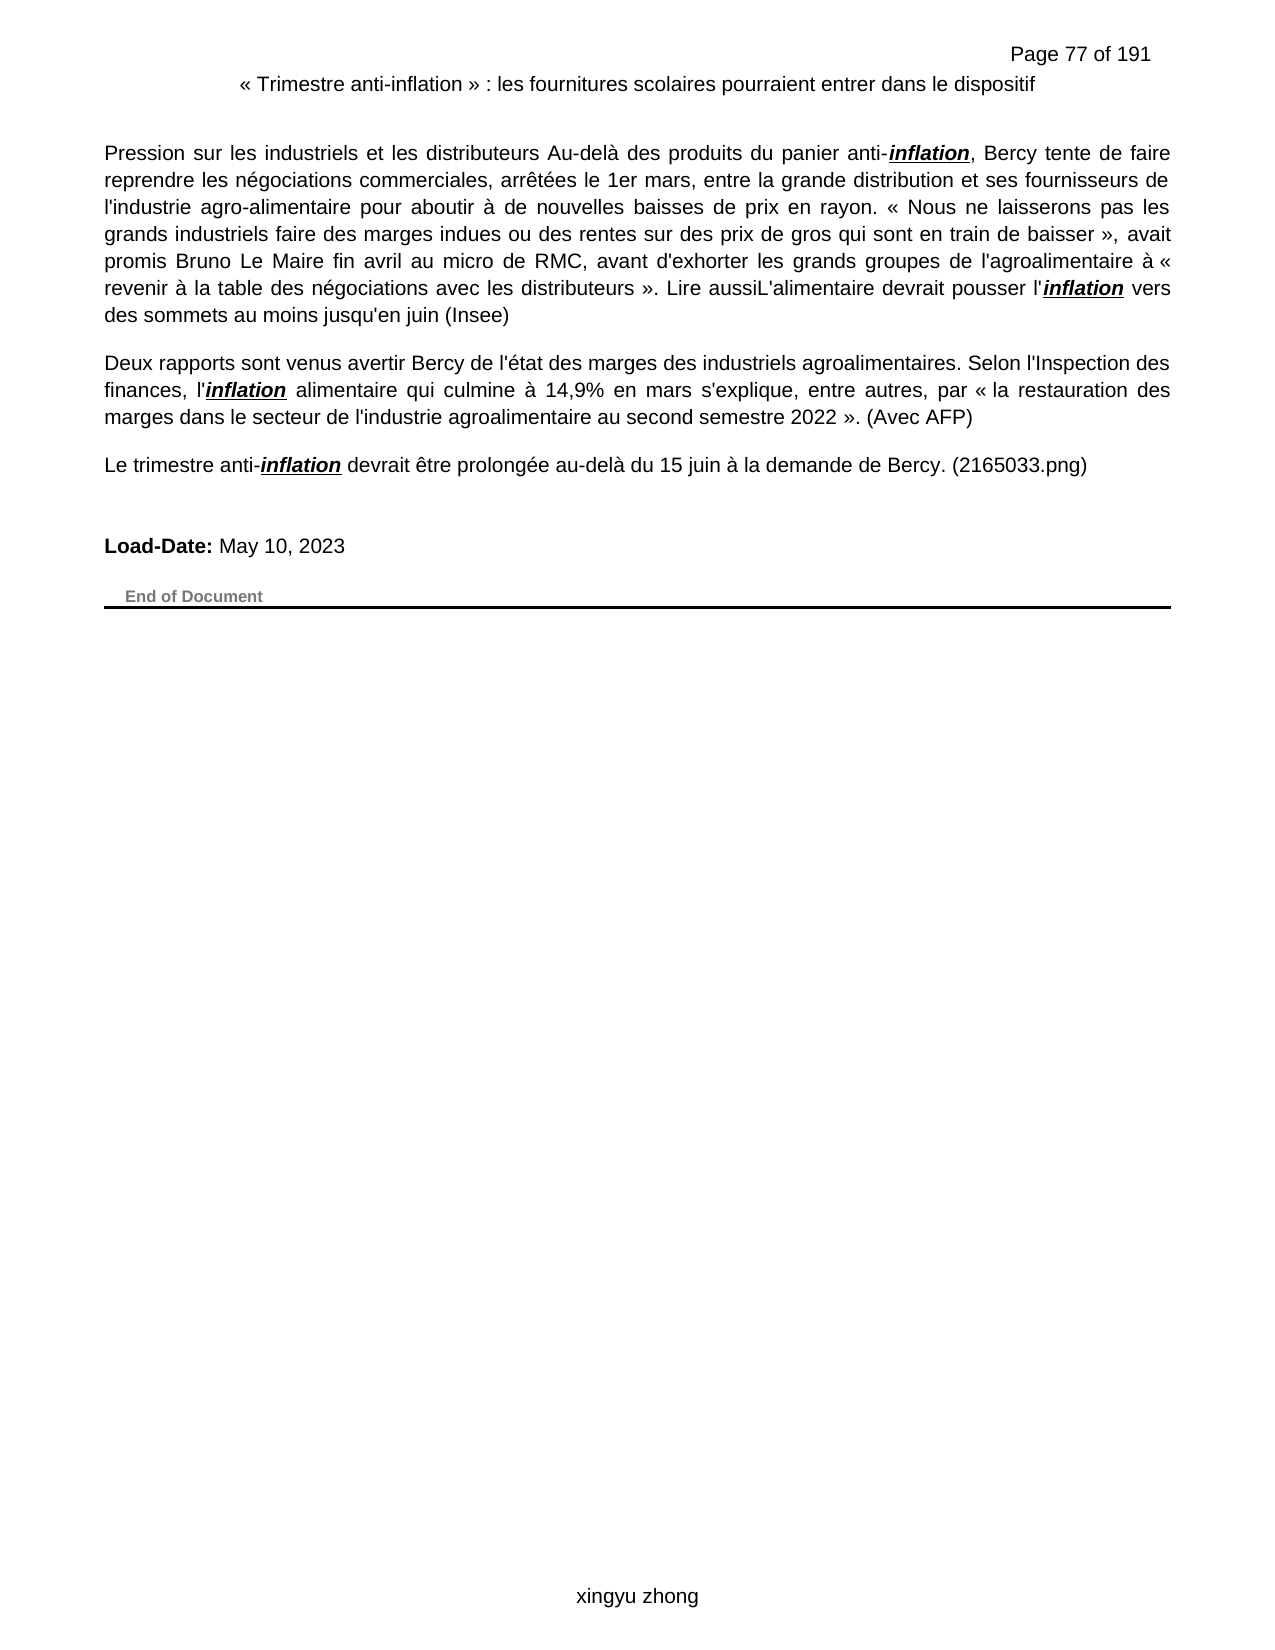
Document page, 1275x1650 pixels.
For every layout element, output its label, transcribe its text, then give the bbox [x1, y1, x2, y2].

text Le trimestre anti-inflation devrait être prolongée au-delà du 15 juin à la demande de Bercy. (2165033.png) [104, 450, 1171, 477]
text Deux rapports sont venus avertir Bercy de l'état des marges des industriels agroalimentaires. Selon l'Inspection des finances, l'inflation alimentaire qui culmine à 14,9% en mars s'explique, entre autres, par « la restauration des marges dans le secteur de l'industrie agroalimentaire au second semestre 2022 ». (Avec AFP) [104, 348, 1171, 429]
text Load-Date: May 10, 2023 [104, 502, 1171, 558]
text End of Document [125, 587, 1171, 606]
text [104, 137, 1171, 327]
